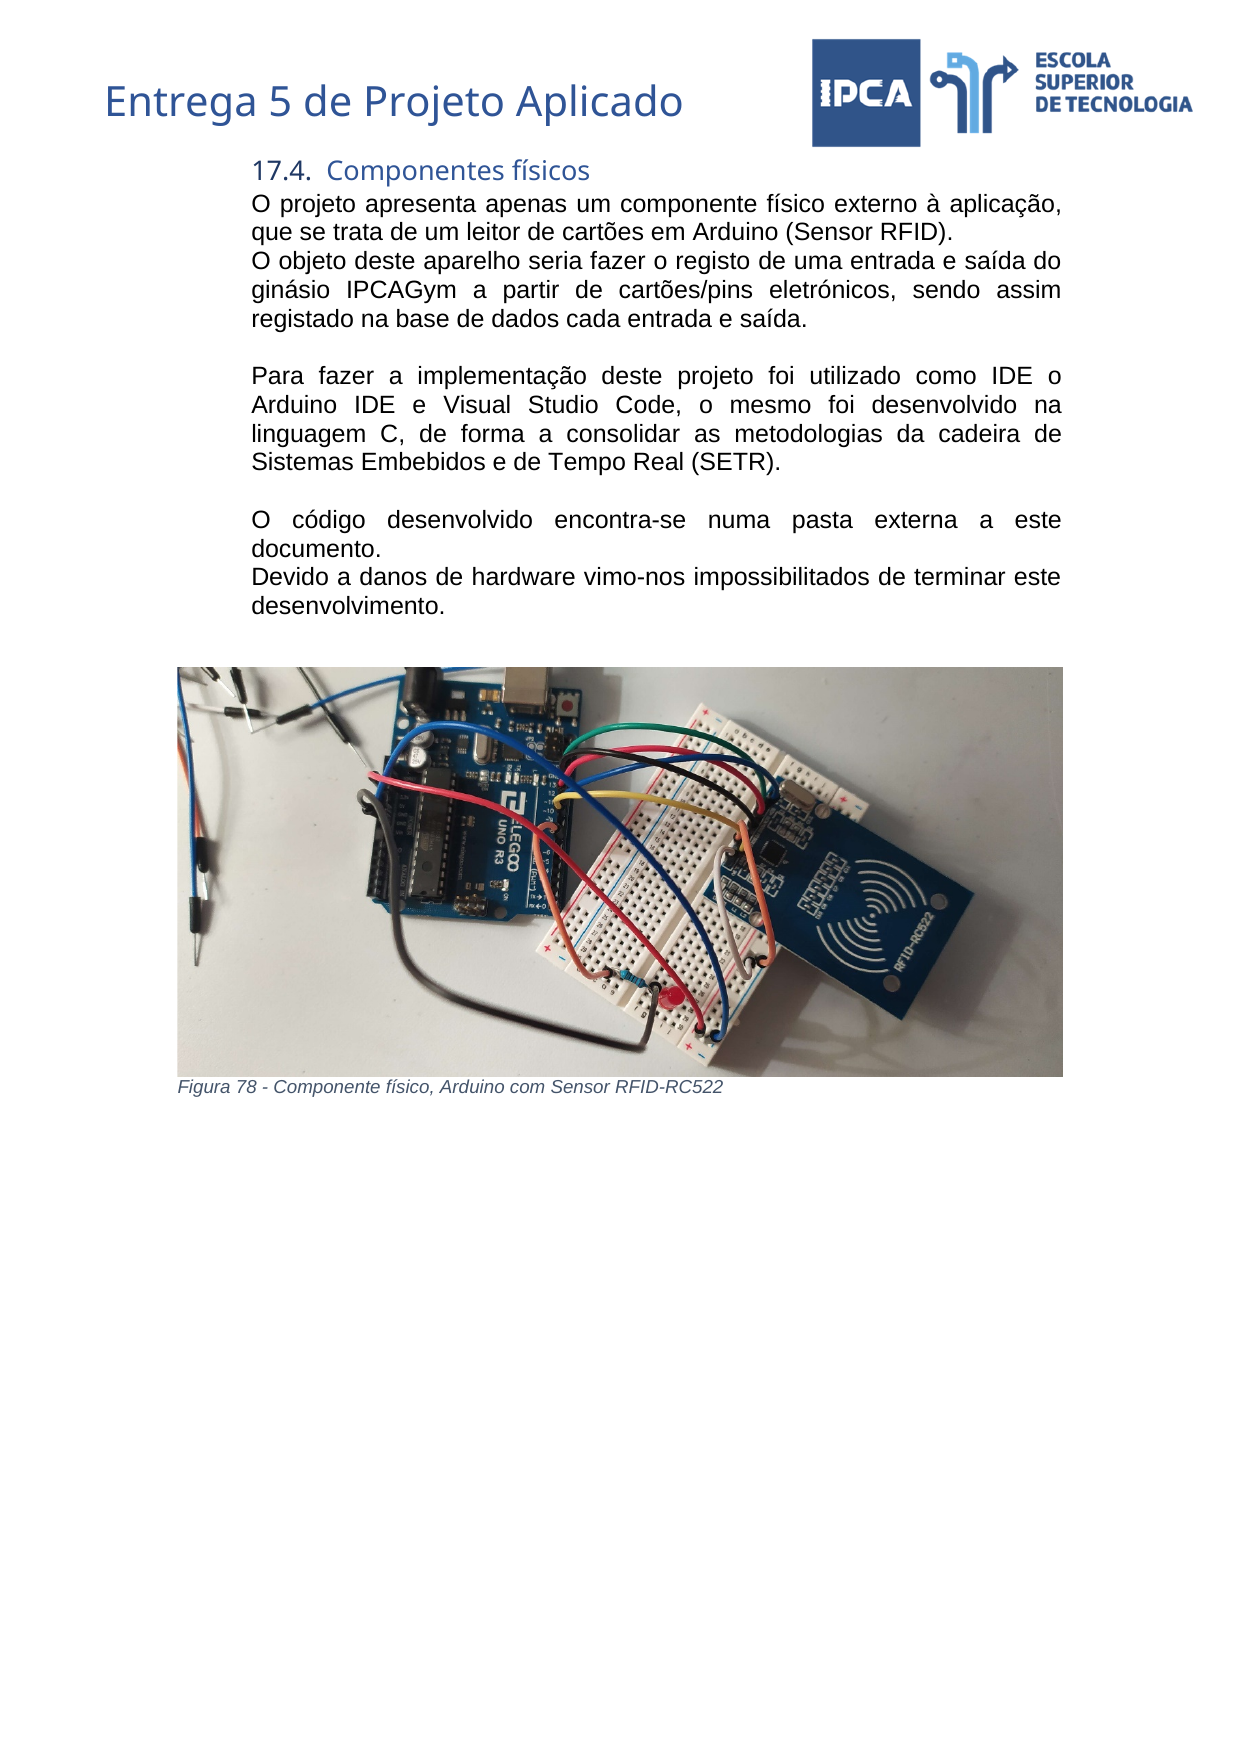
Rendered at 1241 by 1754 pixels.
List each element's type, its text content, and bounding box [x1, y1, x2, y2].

subtitle Componentes físicos [251, 152, 1063, 189]
picture [791, 0, 1213, 251]
text O código desenvolvido encontra-se numa pasta externa a este documento. [251, 505, 1063, 562]
picture [177, 667, 1063, 1077]
text O projeto apresenta apenas um componente físico externo à aplicação, que se trata de um leitor de cartões em Arduino (Sensor RFID). [251, 189, 1063, 246]
text O objeto deste aparelho seria fazer o registo de uma entrada e saída do ginásio IPCAGym a partir de cartões/pins eletrónicos, sendo assim registado na base de dados cada entrada e saída. [251, 246, 1063, 332]
text Devido a danos de hardware vimo-nos impossibilitados de terminar este desenvolvimento. [251, 562, 1063, 620]
text Para fazer a implementação deste projeto foi utilizado como IDE o Arduino IDE e Visual Studio Code, o mesmo foi desenvolvido na linguagem C, de forma a consolidar as metodologias da cadeira de Sistemas Embebidos e de Tempo Real (SETR). [251, 361, 1063, 476]
